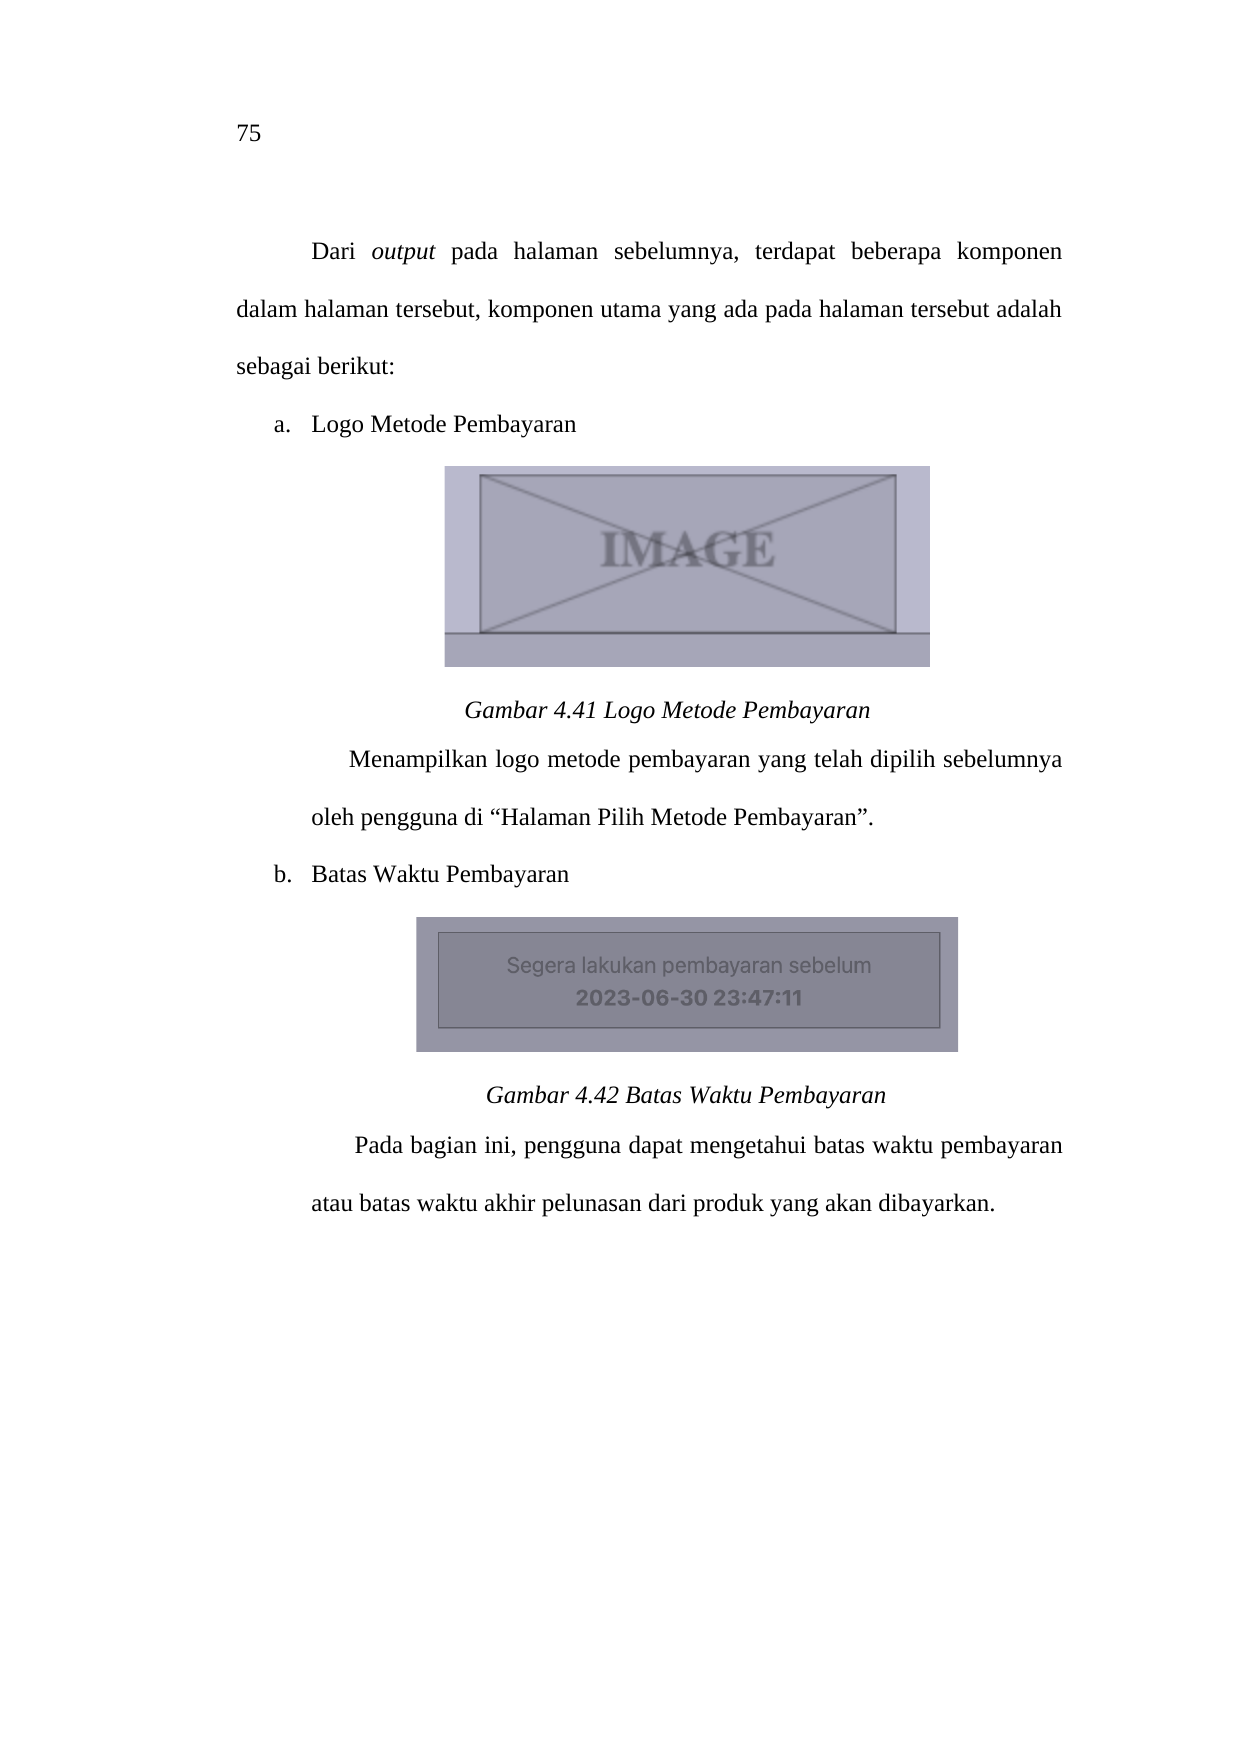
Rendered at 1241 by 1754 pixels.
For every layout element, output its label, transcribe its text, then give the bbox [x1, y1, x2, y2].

list Batas Waktu Pembayaran [274, 859, 1063, 888]
text Menampilkan logo metode pembayaran yang telah dipilih sebelumnya oleh pengguna di “Halaman Pilih Metode Pembayaran”. [311, 744, 1063, 831]
text Dari output pada halaman sebelumnya, terdapat beberapa komponen dalam halaman tersebut, komponen utama yang ada pada halaman tersebut adalah sebagai berikut: [236, 236, 1063, 380]
picture [444, 466, 930, 667]
text Pada bagian ini, pengguna dapat mengetahui batas waktu pembayaran atau batas waktu akhir pelunasan dari produk yang akan dibayarkan. [311, 1130, 1063, 1216]
picture [416, 917, 959, 1052]
list Logo Metode Pembayaran [274, 409, 1063, 437]
